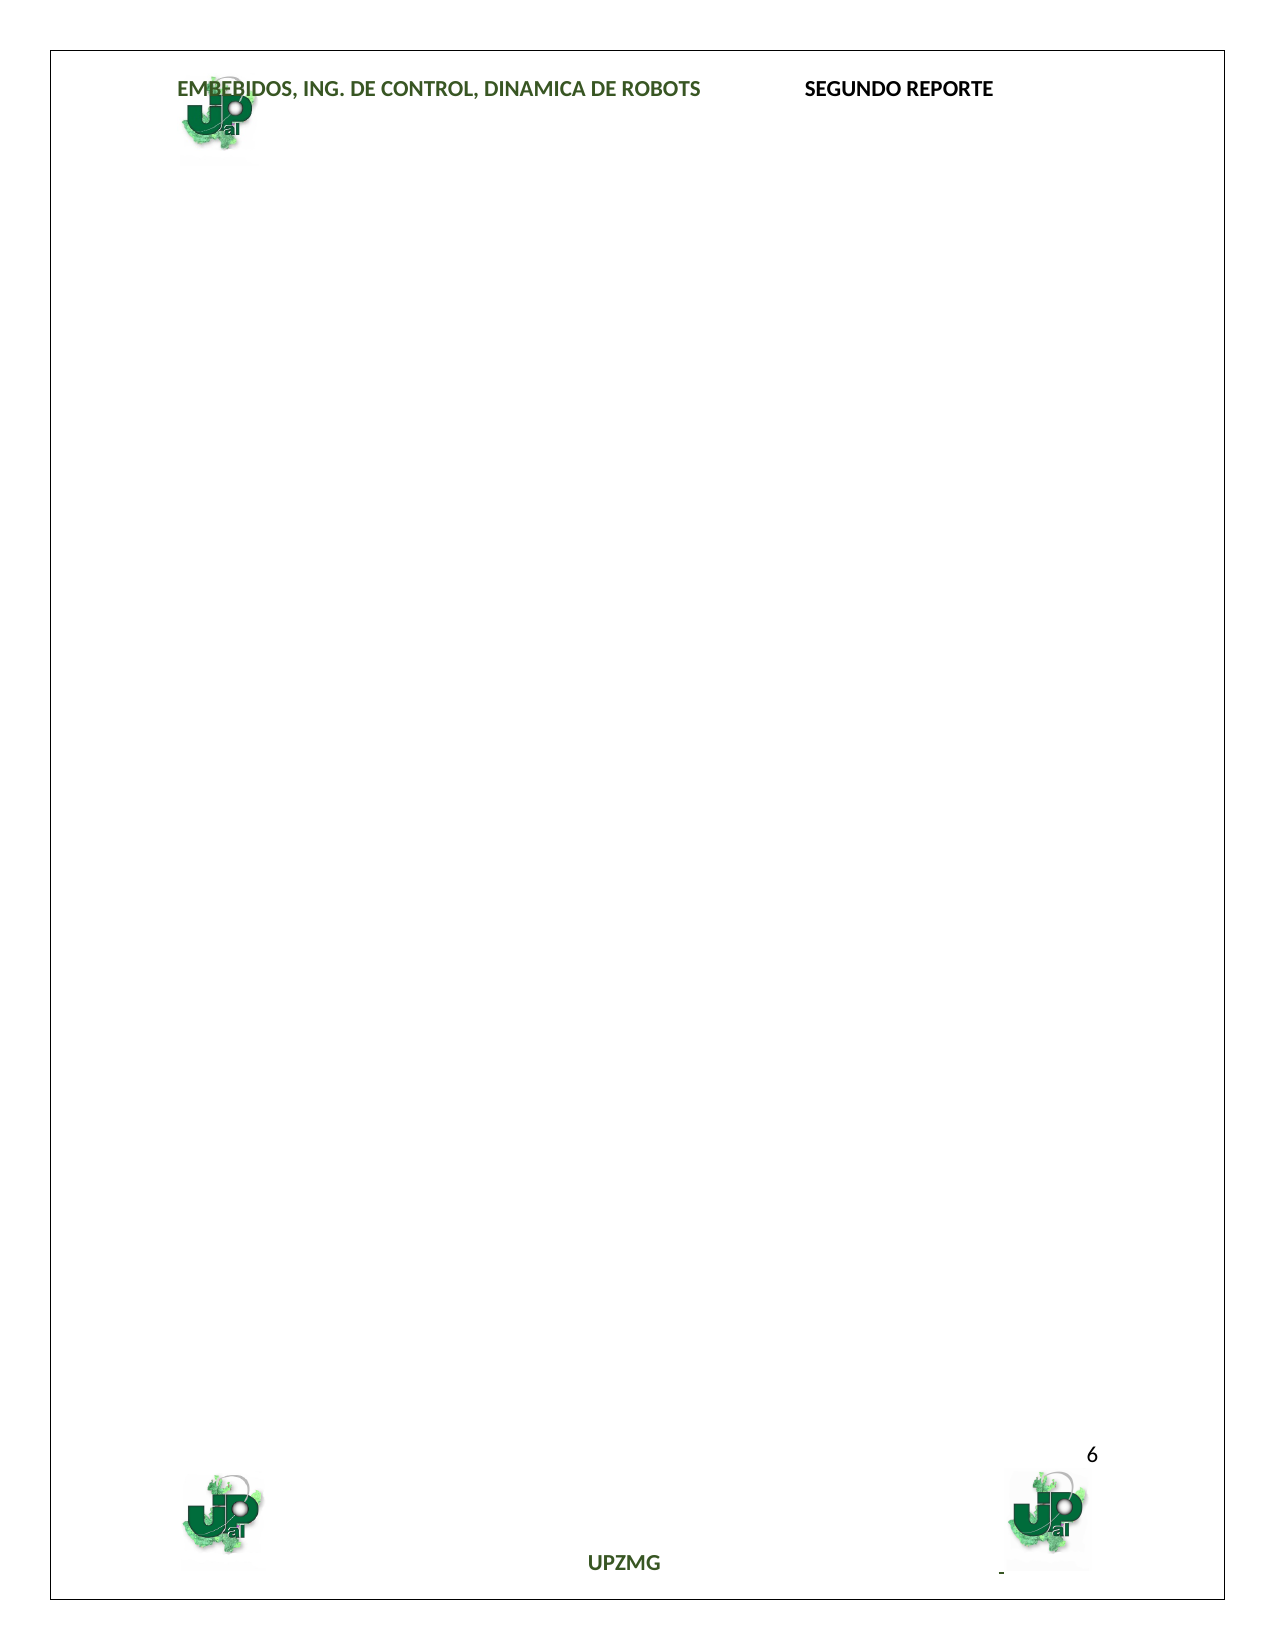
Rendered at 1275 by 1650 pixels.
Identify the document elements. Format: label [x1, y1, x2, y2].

picture [177, 1471, 269, 1571]
picture [177, 73, 262, 166]
picture [255, 83, 262, 94]
picture [1003, 1468, 1093, 1571]
